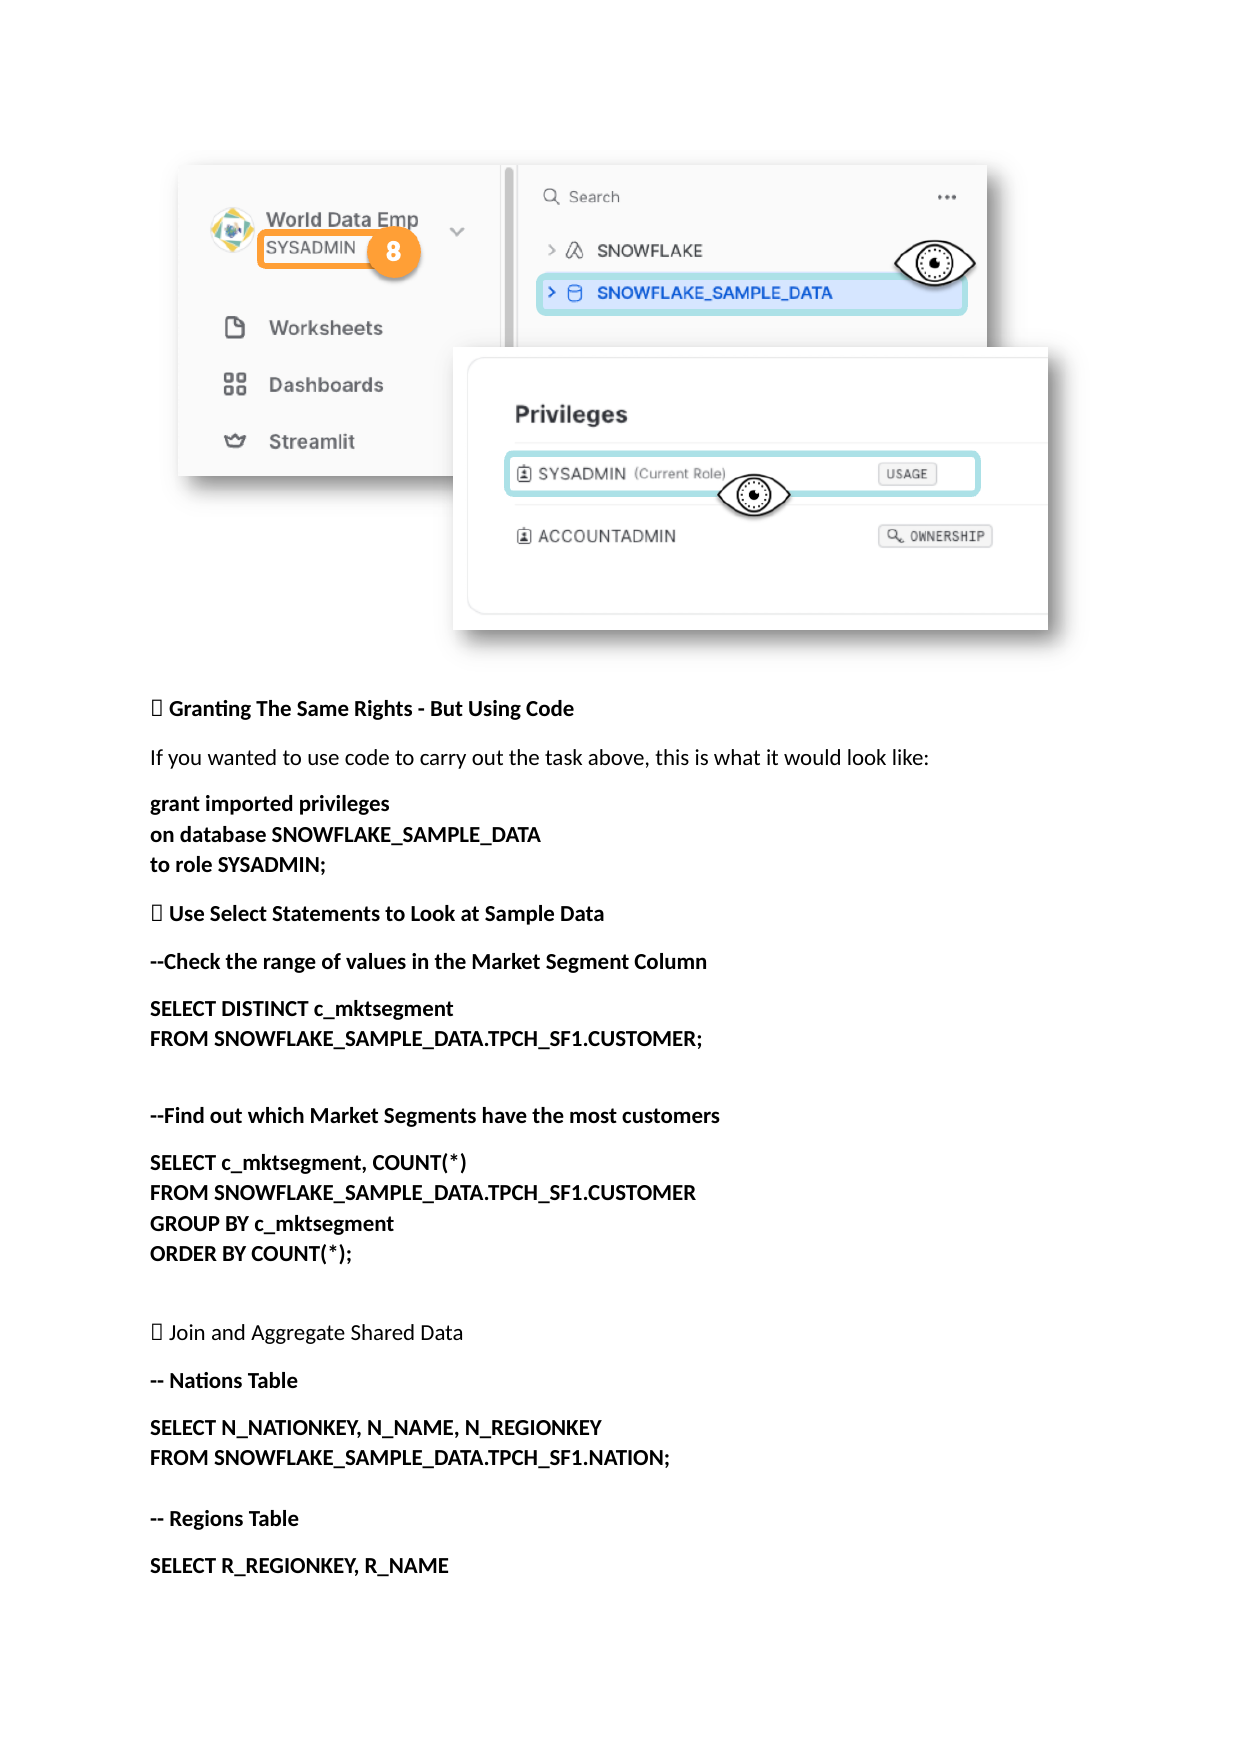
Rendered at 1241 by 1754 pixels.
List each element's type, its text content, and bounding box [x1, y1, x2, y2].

text grant imported privileges on database SNOWFLAKE_SAMPLE_DATA to role SYSADMIN; [150, 789, 1090, 878]
text FROM SNOWFLAKE_SAMPLE_DATA.TPCH_SF1.NATION; [150, 1443, 1090, 1471]
text -- Regions Table [150, 1504, 1090, 1532]
text -- Nations Table [150, 1366, 1090, 1394]
text 📓 Granting The Same Rights - But Using Code [150, 692, 1090, 723]
text If you wanted to use code to carry out the task above, this is what it would look like: [150, 743, 1090, 771]
text 🥋 Join and Aggregate Shared Data [150, 1316, 1090, 1347]
text SELECT N_NATIONKEY, N_NAME, N_REGIONKEY [150, 1413, 1090, 1441]
text FROM SNOWFLAKE_SAMPLE_DATA.TPCH_SF1.CUSTOMER; [150, 1024, 1090, 1052]
text 🥋 Use Select Statements to Look at Sample Data [150, 897, 1090, 928]
text --Find out which Market Segments have the most customers [150, 1101, 1090, 1129]
text SELECT R_REGIONKEY, R_NAME [150, 1551, 1090, 1579]
text GROUP BY c_mktsegment [150, 1209, 1090, 1237]
text ORDER BY COUNT(*); [150, 1239, 1090, 1267]
text --Check the range of values in the Market Segment Column [150, 947, 1090, 975]
text SELECT DISTINCT c_mktsegment [150, 994, 1090, 1022]
picture [150, 150, 1091, 674]
text SELECT c_mktsegment, COUNT(*) [150, 1148, 1090, 1176]
text FROM SNOWFLAKE_SAMPLE_DATA.TPCH_SF1.CUSTOMER [150, 1178, 1090, 1206]
